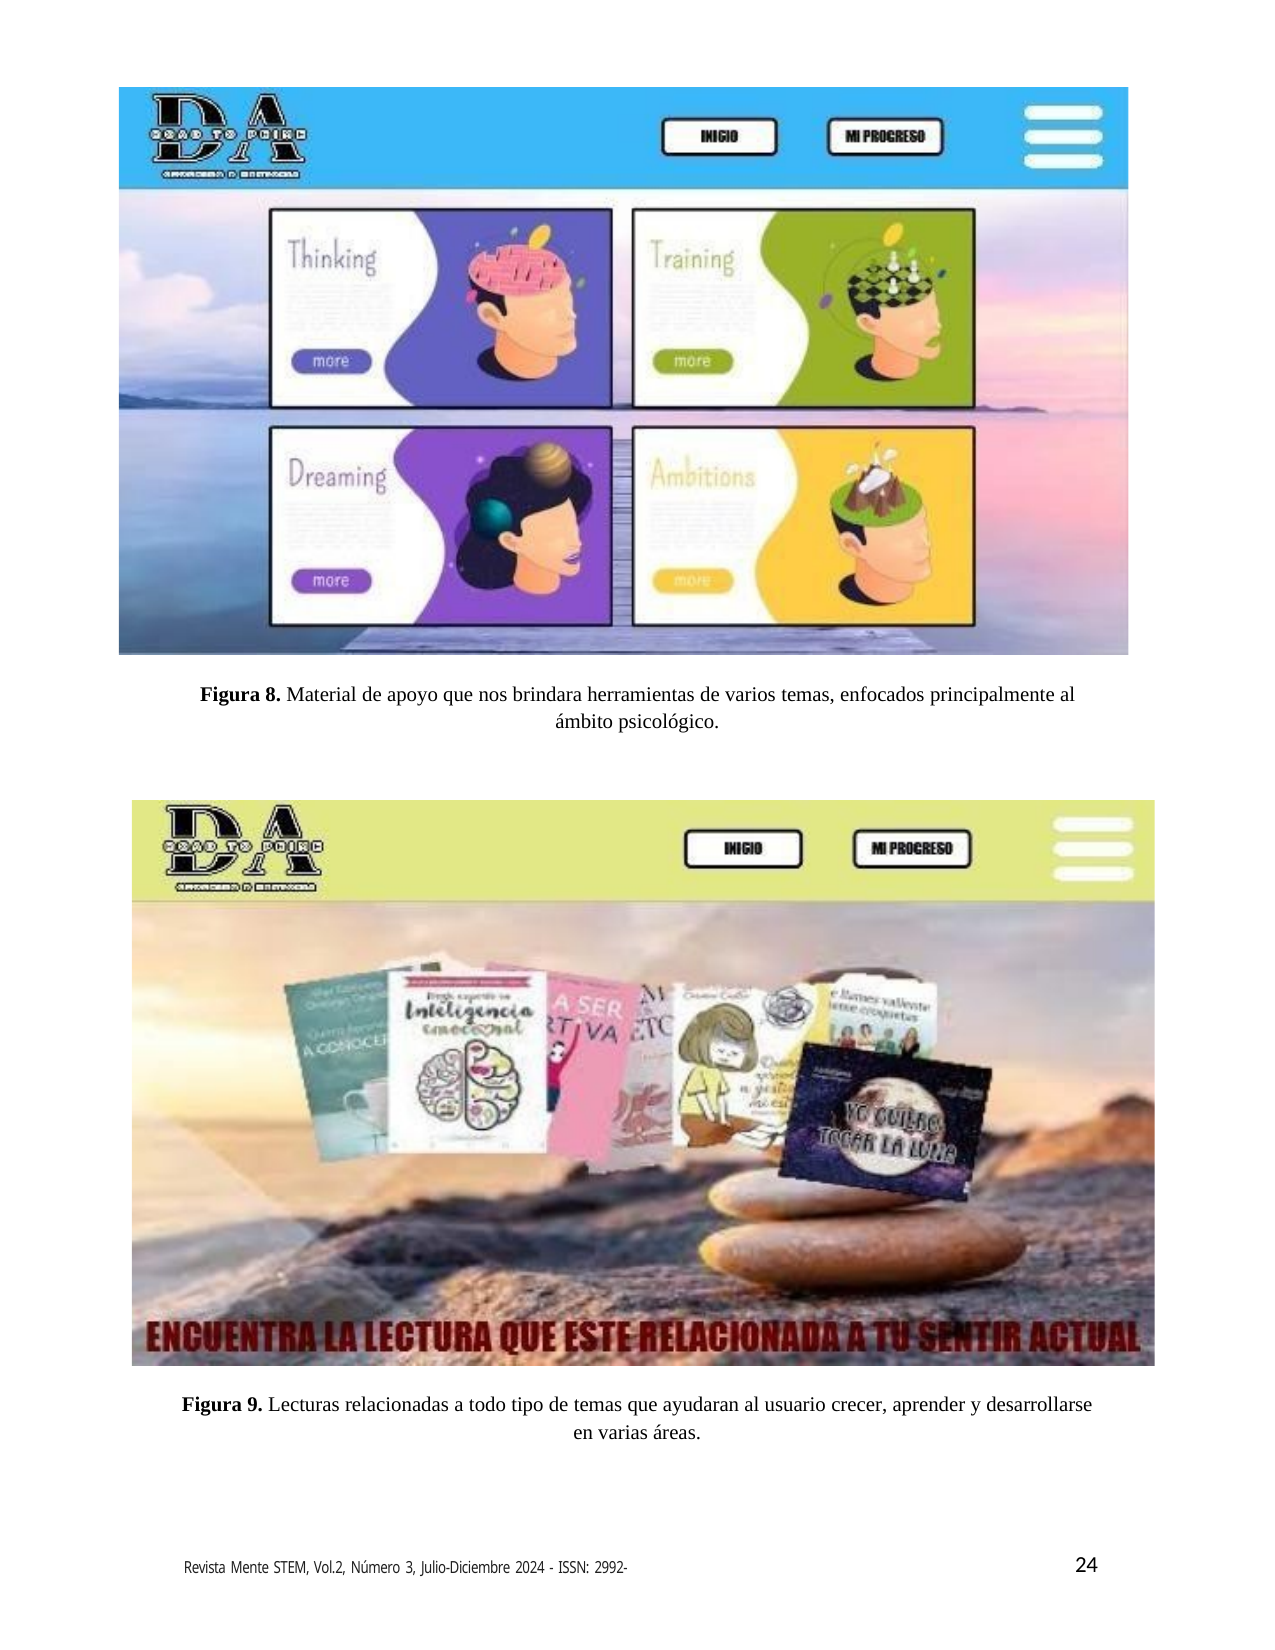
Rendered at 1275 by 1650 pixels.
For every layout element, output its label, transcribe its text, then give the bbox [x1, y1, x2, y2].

text Figura 9. Lecturas relacionadas a todo tipo de temas que ayudaran al usuario crecer, aprender y desarrollarse en varias áreas. [178, 1392, 1095, 1444]
text Figura 8. Material de apoyo que nos brindara herramientas de varios temas, enfocados principalmente al ámbito psicológico. [179, 681, 1095, 733]
picture [131, 800, 1155, 1366]
picture [118, 87, 1129, 655]
